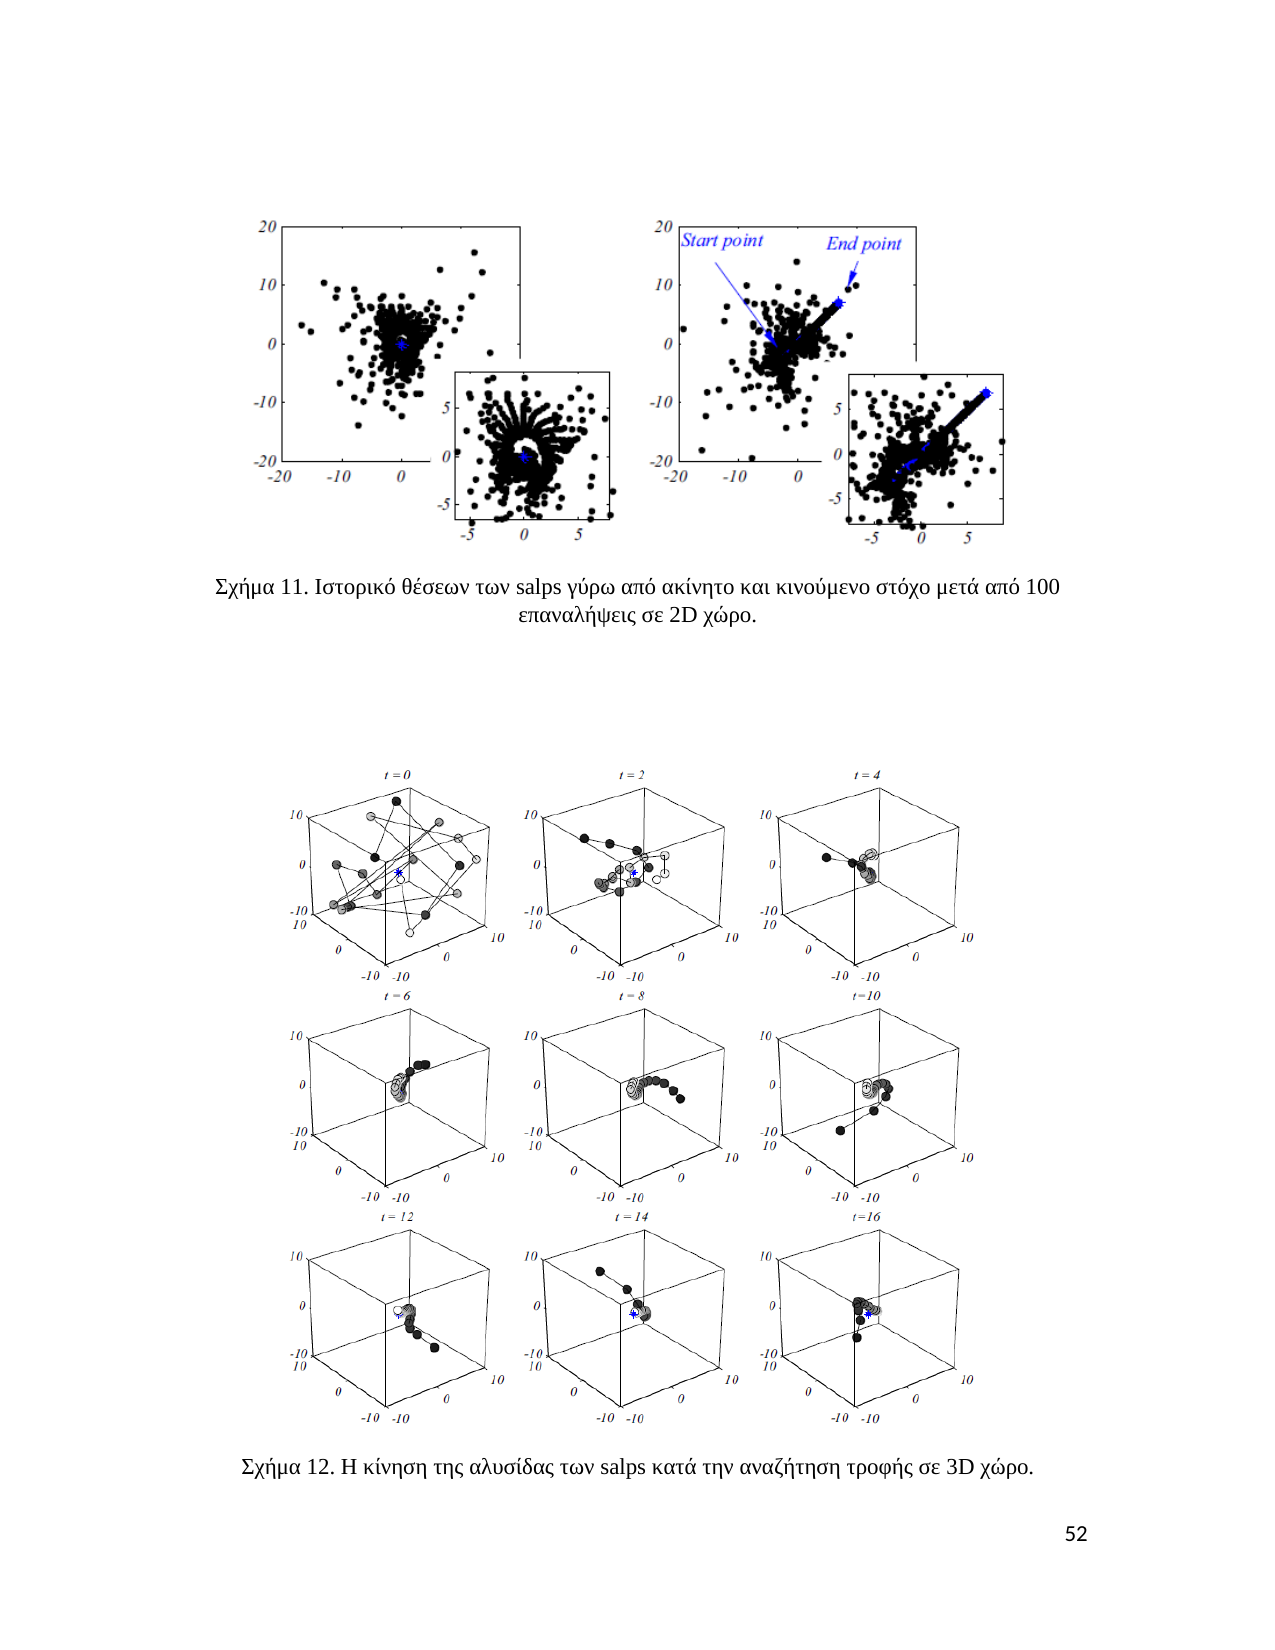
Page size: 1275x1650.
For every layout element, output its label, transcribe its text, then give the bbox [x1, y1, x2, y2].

text Σχήμα 12. Η κίνηση της αλυσίδας των salps κατά την αναζήτηση τροφής σε 3D χώρο. [187, 1453, 1087, 1479]
text Σχήμα 11. Ιστορικό θέσεων των salps γύρω από ακίνητο και κινούμενο στόχο μετά από 100 επαναλήψεις σε 2D χώρο. [187, 573, 1087, 628]
picture [242, 202, 1033, 554]
picture [266, 752, 1009, 1434]
